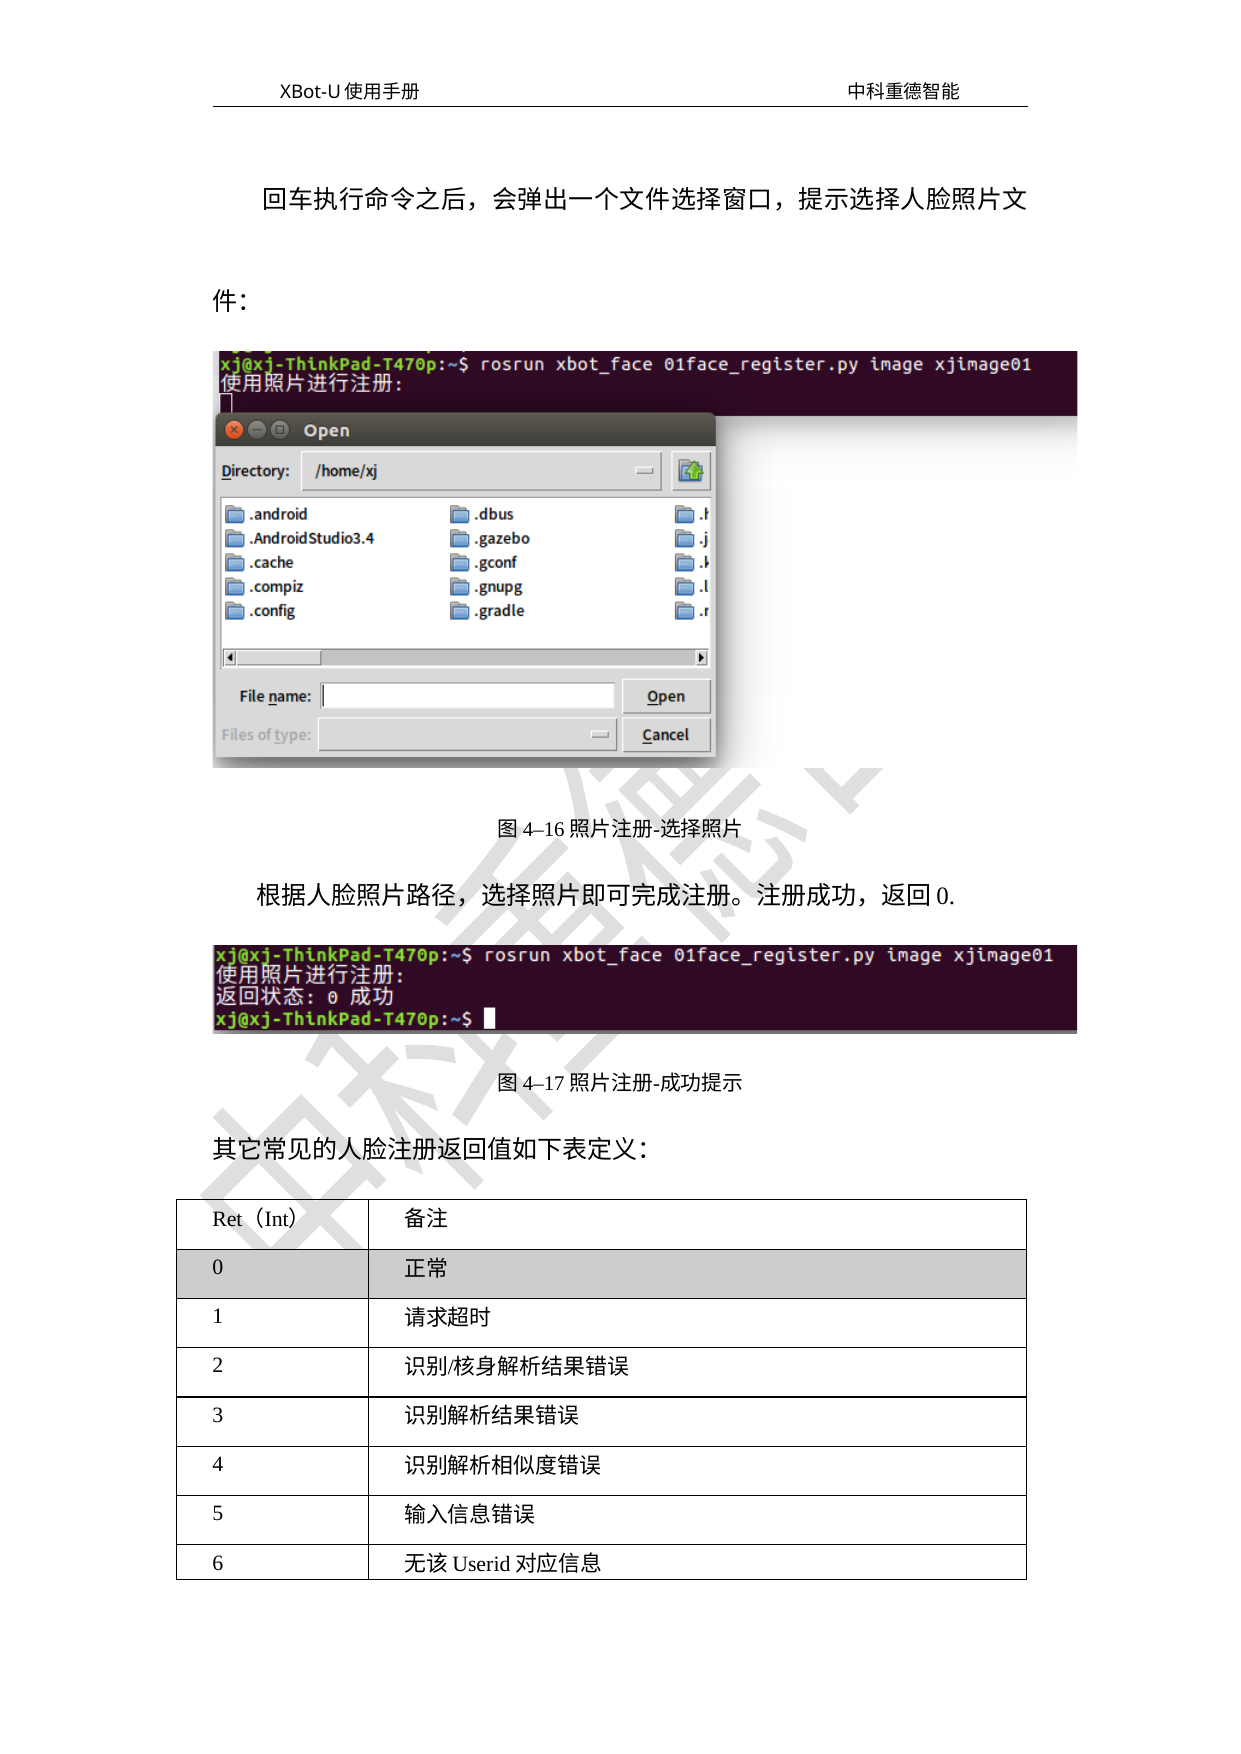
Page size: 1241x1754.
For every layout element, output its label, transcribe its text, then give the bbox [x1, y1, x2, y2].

table_cell 输入信息错误 [369, 1496, 1026, 1544]
table_cell 0 [177, 1250, 368, 1298]
text 回车执行命令之后，会弹出一个文件选择窗口，提示选择人脸照片文件： [212, 164, 1028, 334]
picture [212, 351, 1078, 768]
table_cell 请求超时 [369, 1299, 1026, 1347]
picture [212, 945, 1078, 1034]
table_cell 2 [177, 1348, 368, 1396]
table_cell 识别解析结果错误 [369, 1398, 1026, 1446]
table_cell 3 [177, 1398, 368, 1446]
table_cell 1 [177, 1299, 368, 1347]
table_cell 无该Userid对应信息 [369, 1545, 1026, 1579]
table_header Ret（Int） [177, 1200, 368, 1248]
text 根据人脸照片路径，选择照片即可完成注册。注册成功，返回0. [212, 859, 1028, 927]
text 其它常见的人脸注册返回值如下表定义： [212, 1113, 1028, 1181]
table_cell 6 [177, 1545, 368, 1579]
table_cell 识别/核身解析结果错误 [369, 1348, 1026, 1396]
table_cell 识别解析相似度错误 [369, 1447, 1026, 1495]
table_cell 正常 [369, 1250, 1026, 1298]
table_cell 5 [177, 1496, 368, 1544]
table_header 备注 [369, 1200, 1026, 1248]
table_cell 4 [177, 1447, 368, 1495]
